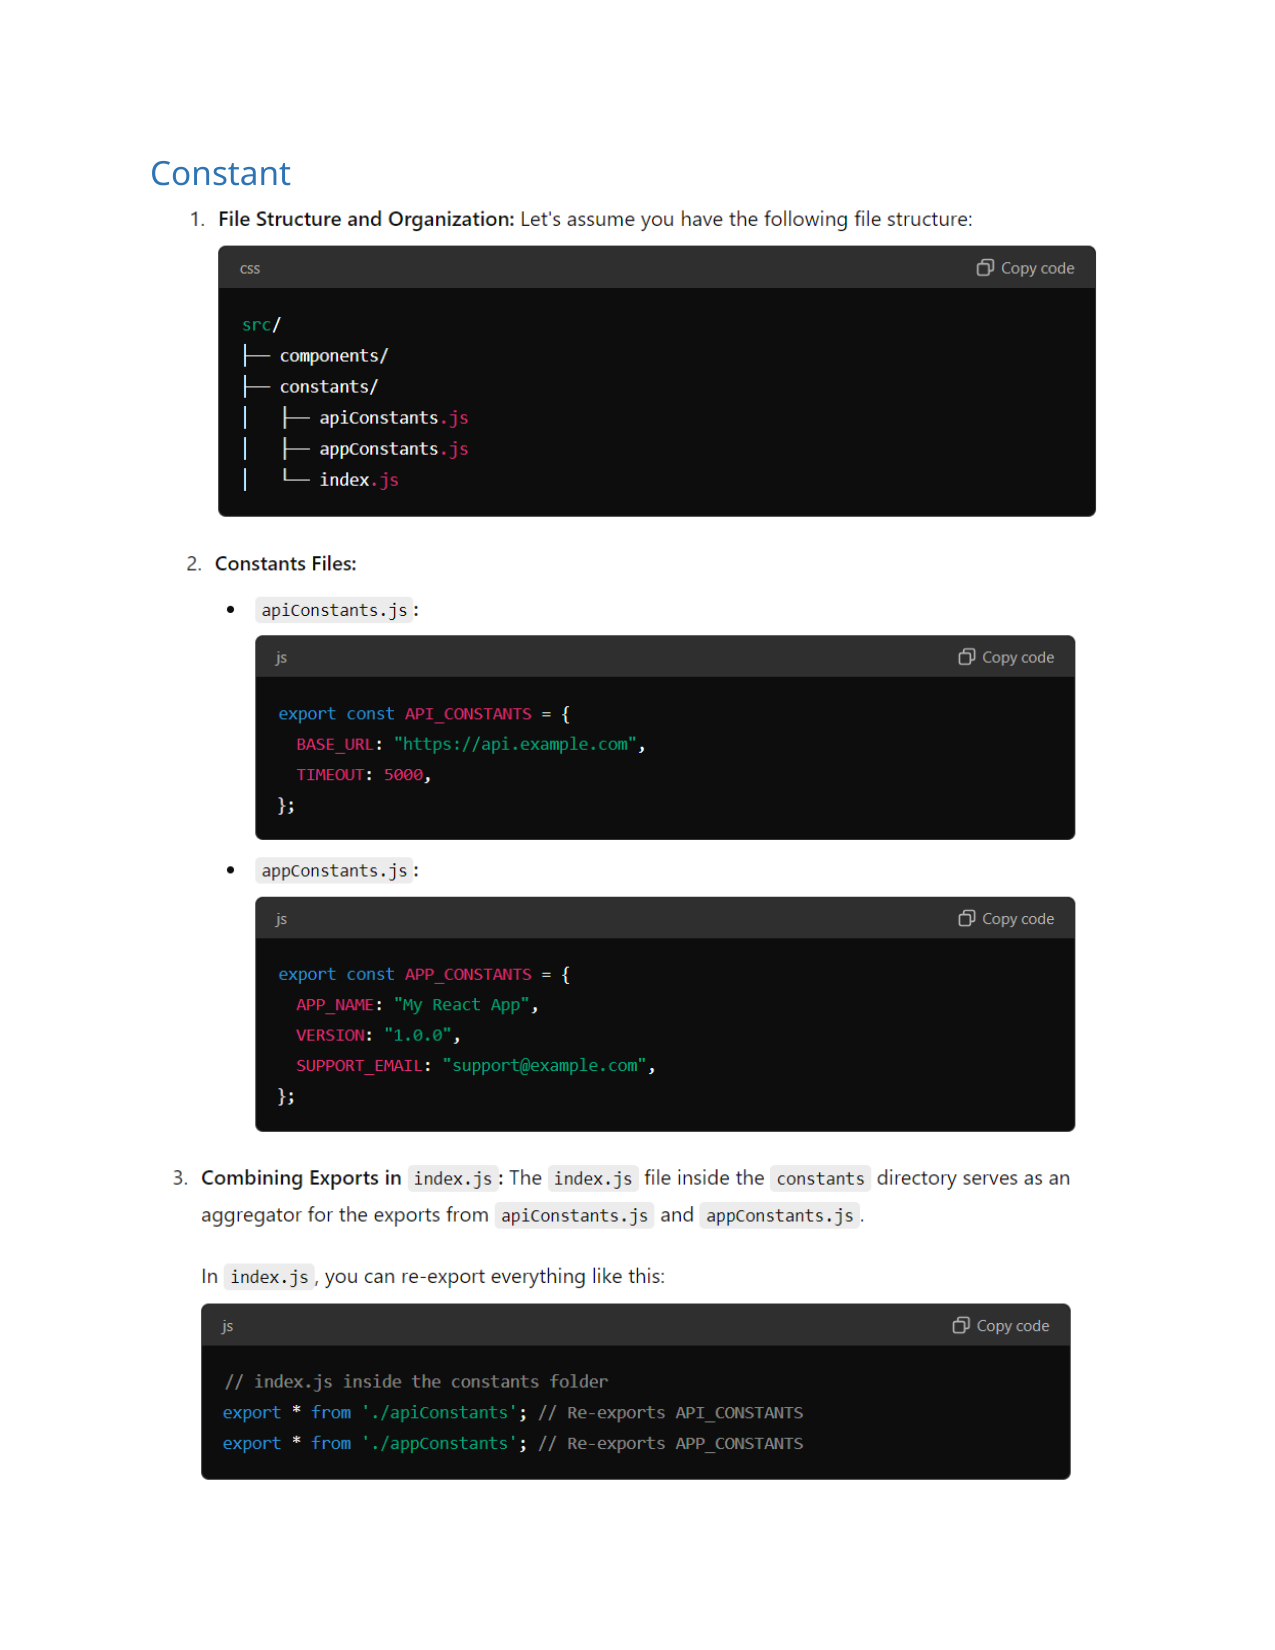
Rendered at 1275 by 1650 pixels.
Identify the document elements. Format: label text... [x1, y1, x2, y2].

subtitle Constant [150, 150, 1125, 195]
picture [150, 1159, 1125, 1487]
picture [150, 540, 1125, 1141]
picture [150, 198, 1125, 522]
